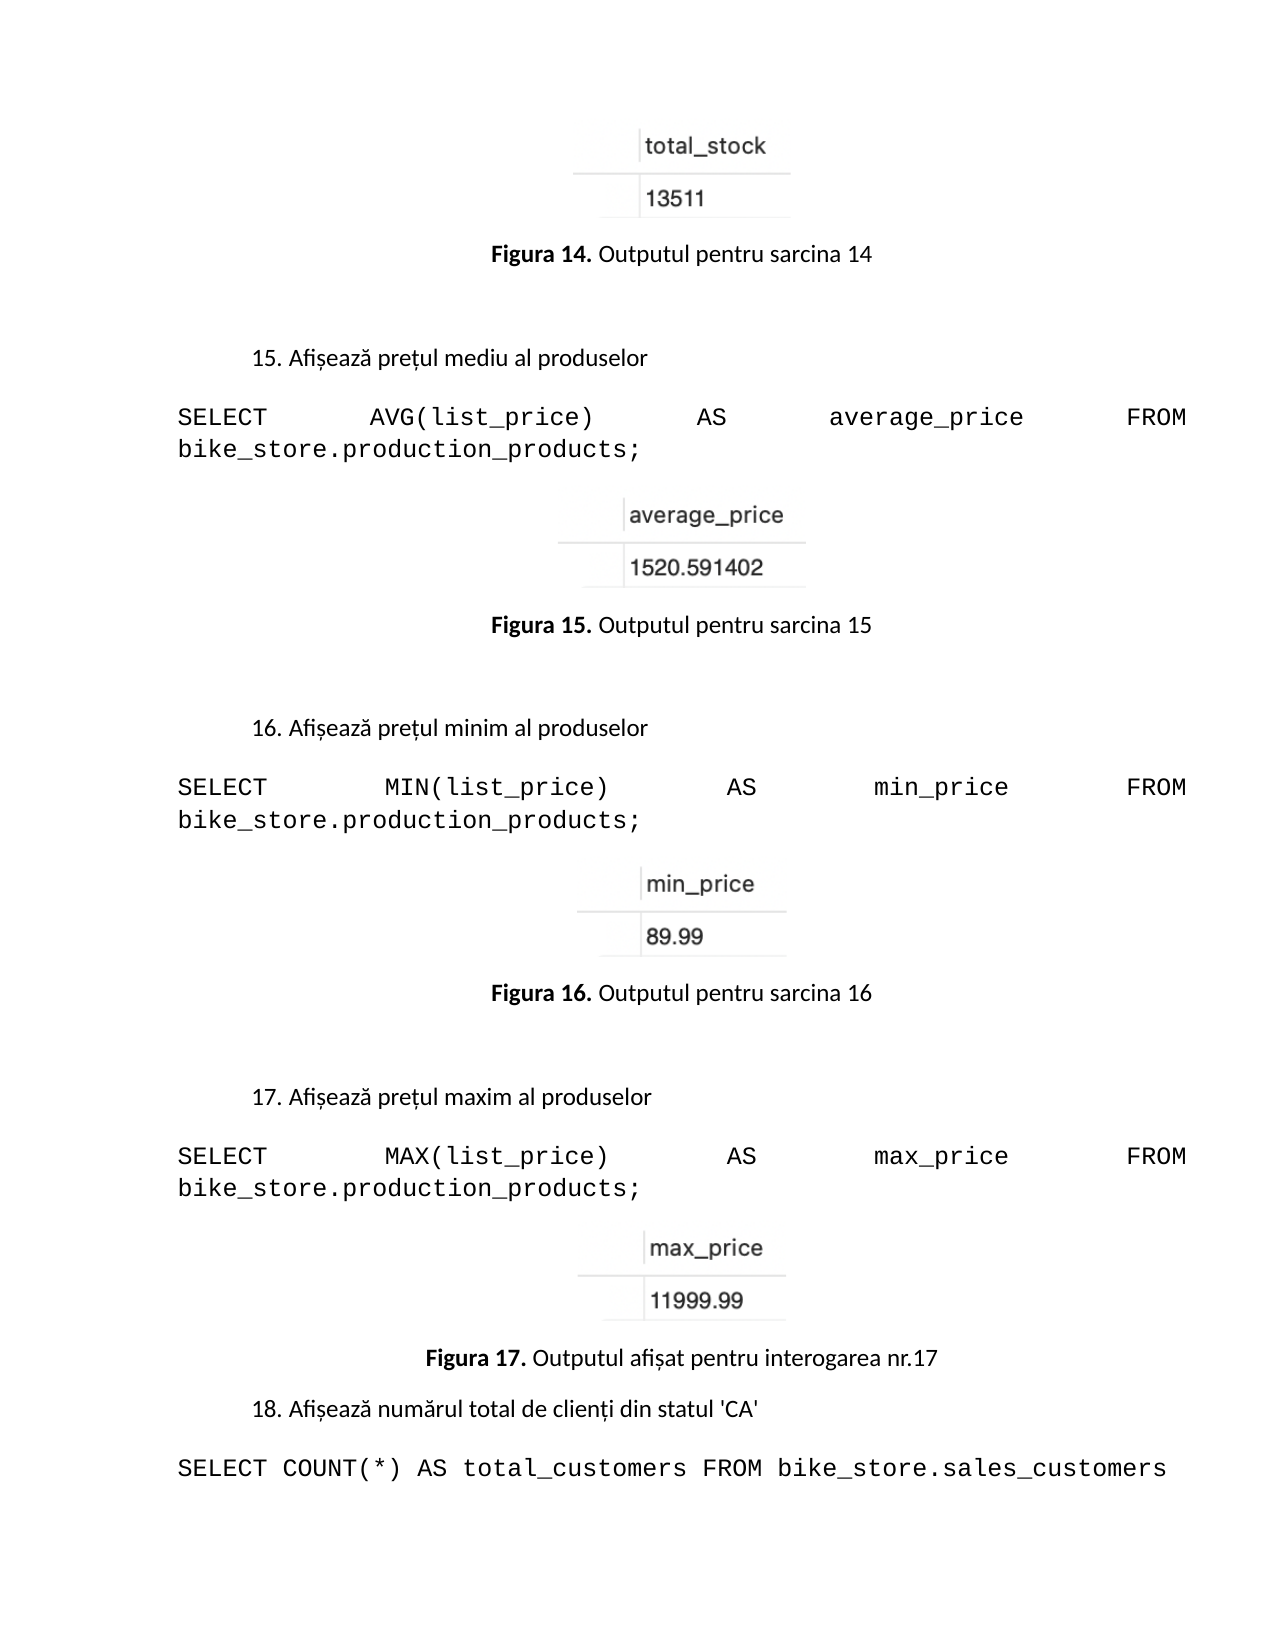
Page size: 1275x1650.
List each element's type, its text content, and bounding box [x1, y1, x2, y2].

list Afișează prețul minim al produselor [251, 712, 1186, 743]
text Figura 14. Outputul pentru sarcina 14 [177, 238, 1186, 269]
text Figura 17. Outputul afișat pentru interogarea nr.17 [177, 1342, 1186, 1372]
list Afișează prețul mediu al produselor [251, 342, 1186, 372]
text SELECT MAX(list_price) AS max_price FROM bike_store.production_products; [177, 1143, 1186, 1204]
text Figura 16. Outputul pentru sarcina 16 [177, 978, 1186, 1008]
list Afișează numărul total de clienți din statul 'CA' [251, 1394, 1186, 1424]
text SELECT AVG(list_price) AS average_price FROM bike_store.production_products; [177, 404, 1186, 465]
picture [573, 118, 791, 218]
text SELECT MIN(list_price) AS min_price FROM bike_store.production_products; [177, 775, 1186, 836]
list Afișează prețul maxim al produselor [251, 1081, 1186, 1111]
picture [577, 856, 787, 957]
picture [577, 1220, 787, 1321]
picture [557, 485, 806, 588]
text SELECT COUNT(*) AS total_customers FROM bike_store.sales_customers [177, 1456, 1186, 1484]
text Figura 15. Outputul pentru sarcina 15 [177, 609, 1186, 639]
